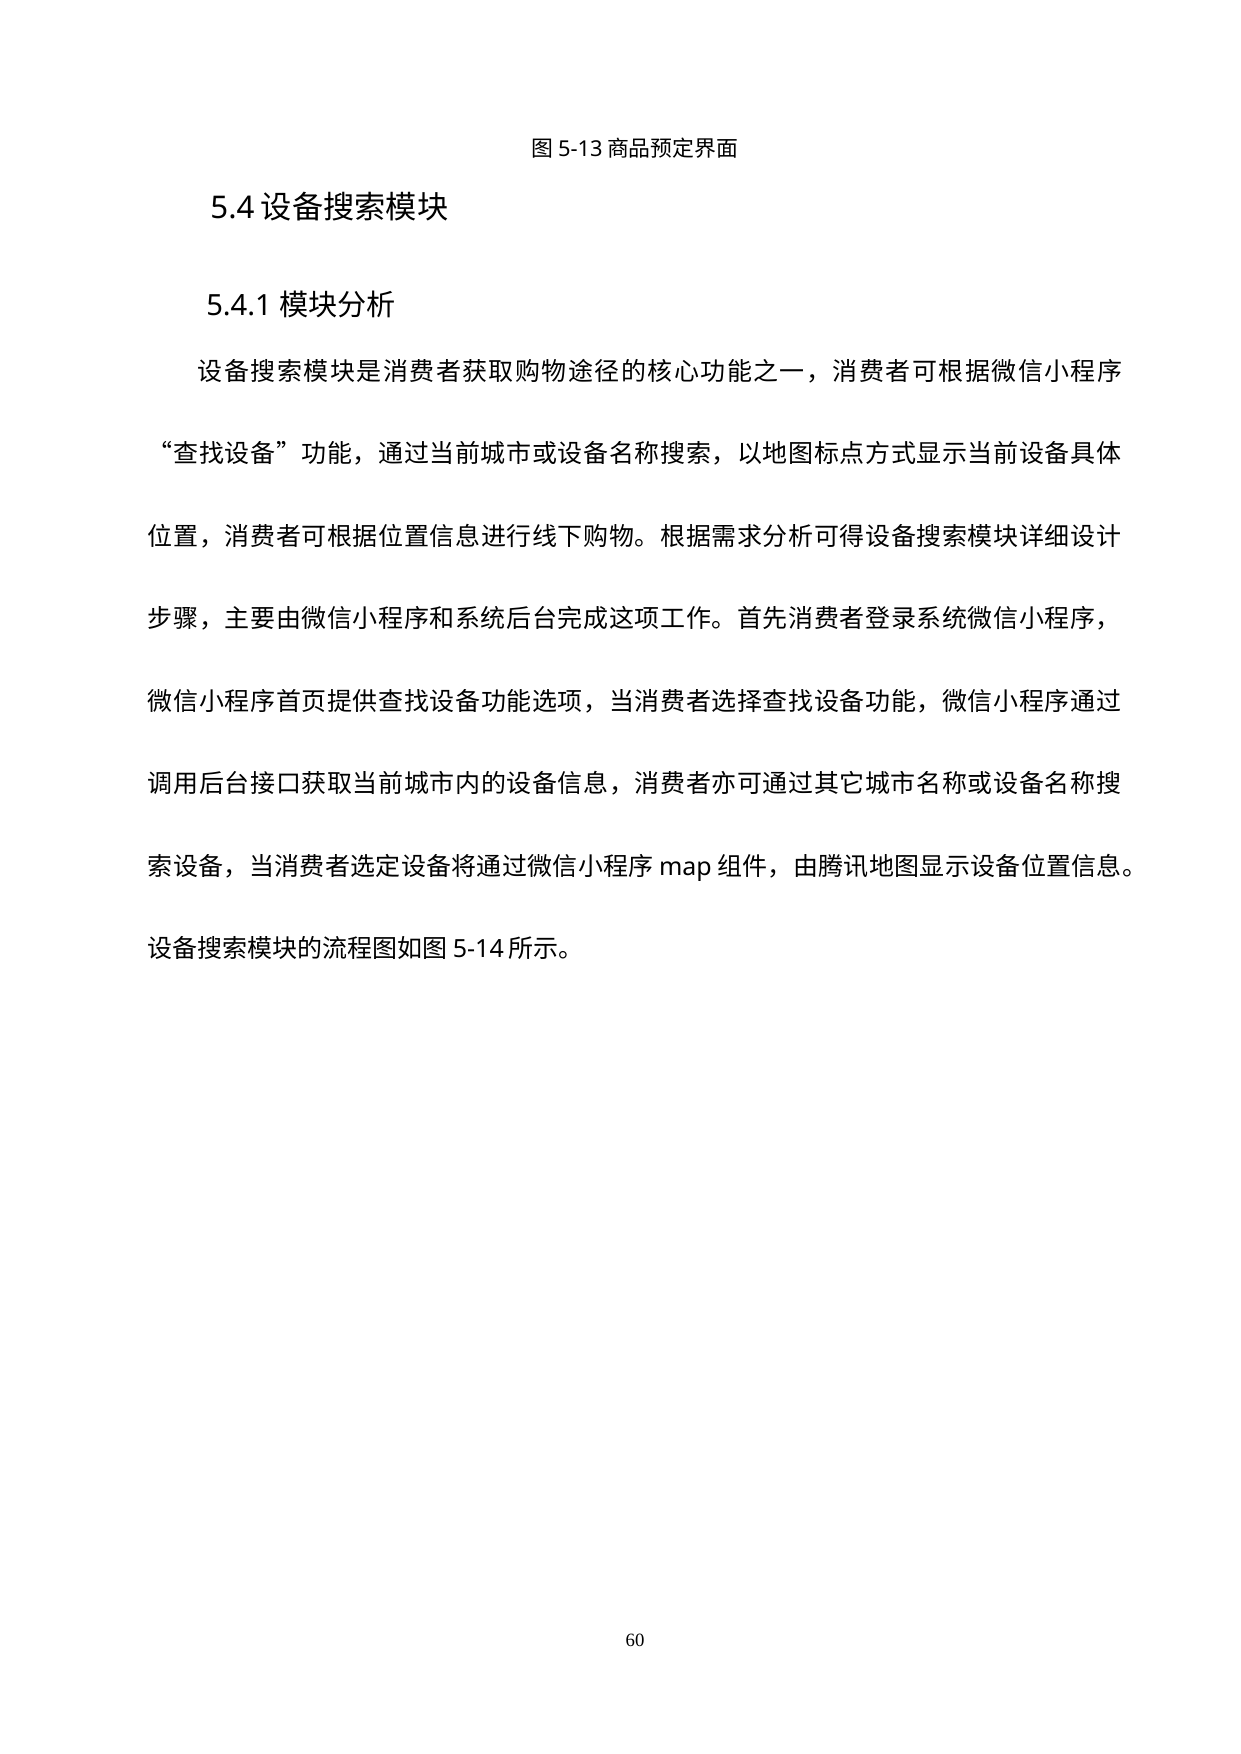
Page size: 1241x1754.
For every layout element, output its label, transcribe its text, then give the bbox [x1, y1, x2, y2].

text 图5-13商品预定界面 [148, 131, 1122, 164]
text 设备搜索模块是消费者获取购物途径的核心功能之一，消费者可根据微信小程序“查找设备”功能，通过当前城市或设备名称搜索，以地图标点方式显示当前设备具体位置，消费者可根据位置信息进行线下购物。根据需求分析可得设备搜索模块详细设计步骤，主要由微信小程序和系统后台完成这项工作。首先消费者登录系统微信小程序，微信小程序首页提供查找设备功能选项，当消费者选择查找设备功能，微信小程序通过调用后台接口获取当前城市内的设备信息，消费者亦可通过其它城市名称或设备名称搜索设备，当消费者选定设备将通过微信小程序map组件，由腾讯地图显示设备位置信息。设备搜索模块的流程图如图5-14所示。 [148, 336, 1122, 980]
subtitle 5.4.1 模块分析 [148, 270, 1122, 336]
subtitle 5.4设备搜索模块 [148, 172, 1122, 238]
